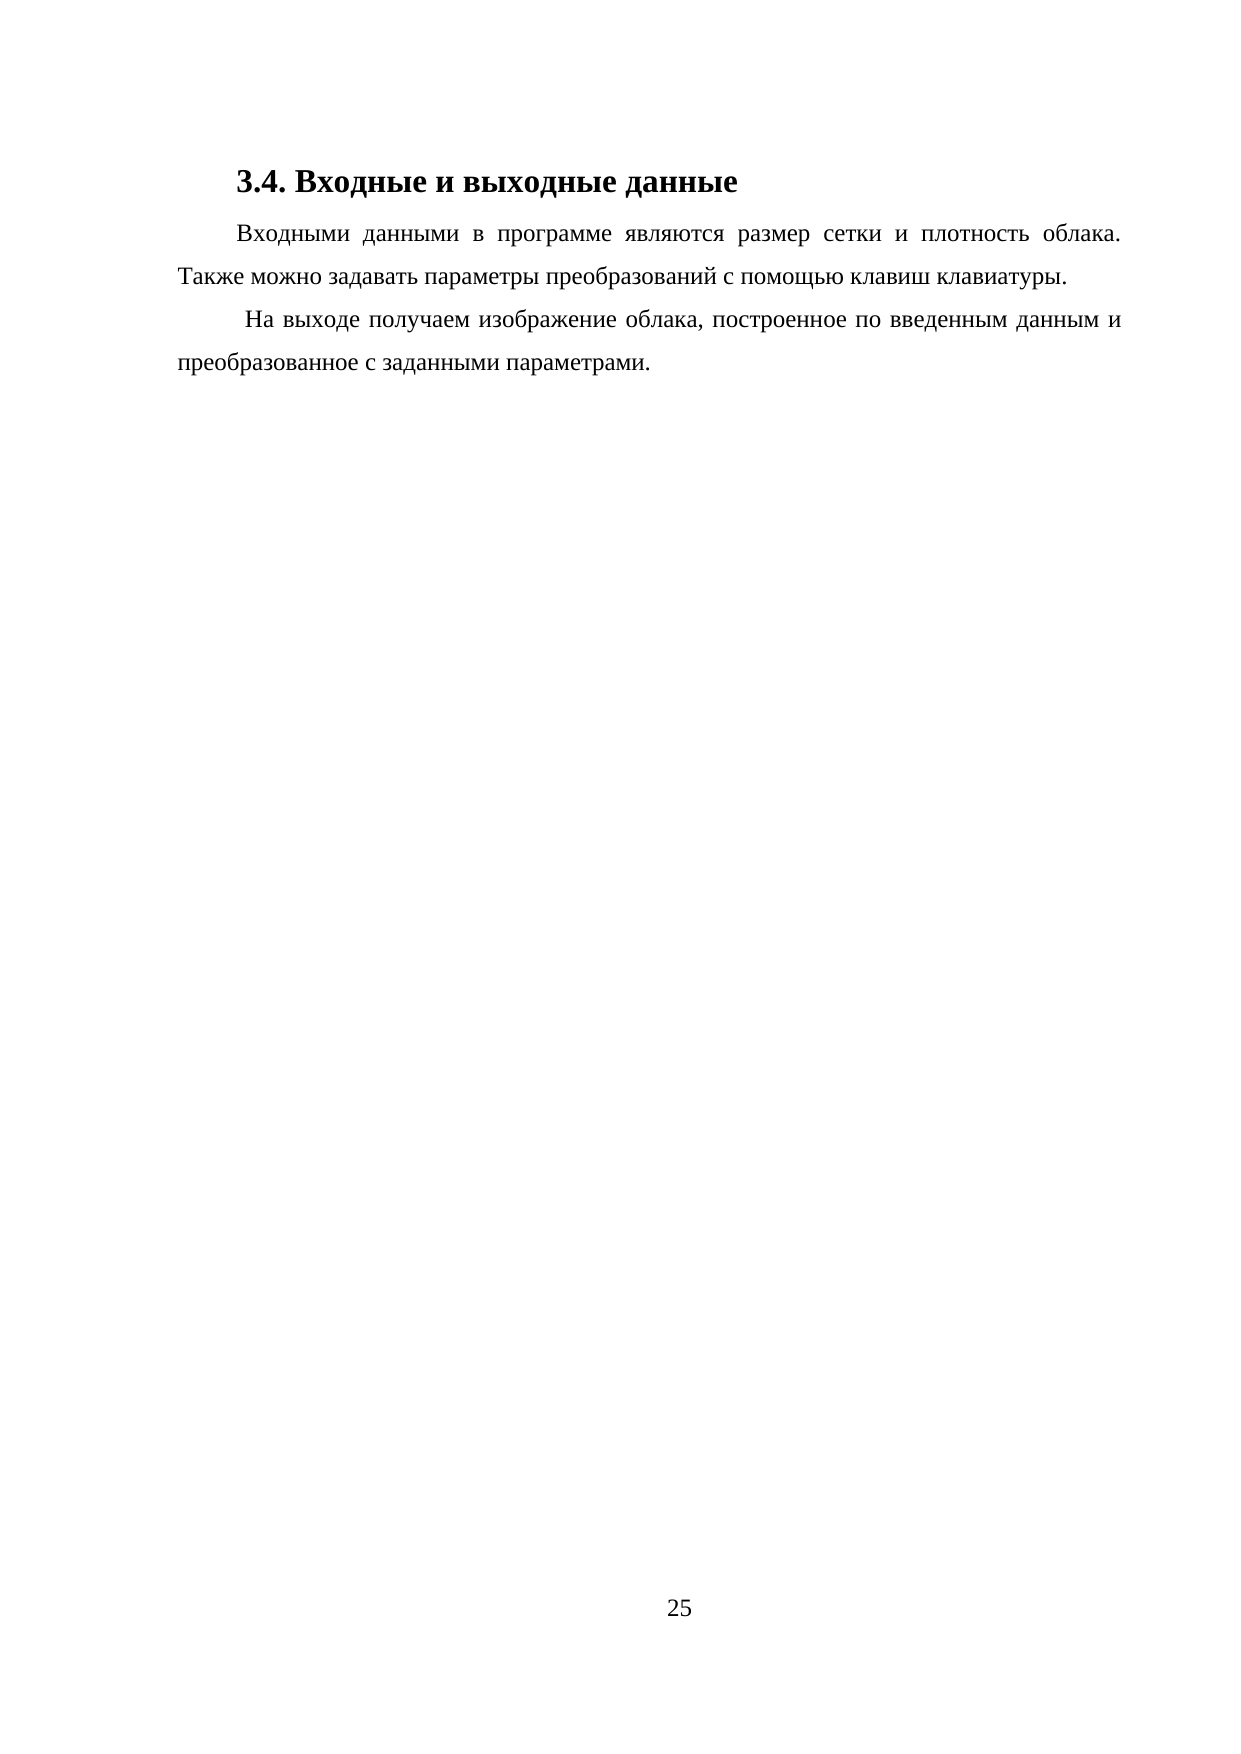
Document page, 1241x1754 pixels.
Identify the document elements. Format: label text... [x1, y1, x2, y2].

text Входными данными в программе являются размер сетки и плотность облака. Также можно задавать параметры преобразований с помощью клавиш клавиатуры. [177, 218, 1122, 289]
subtitle 3.4. Входные и выходные данные [177, 161, 1122, 199]
text На выходе получаем изображение облака, построенное по введенным данным и преобразованное с заданными параметрами. [177, 304, 1122, 376]
